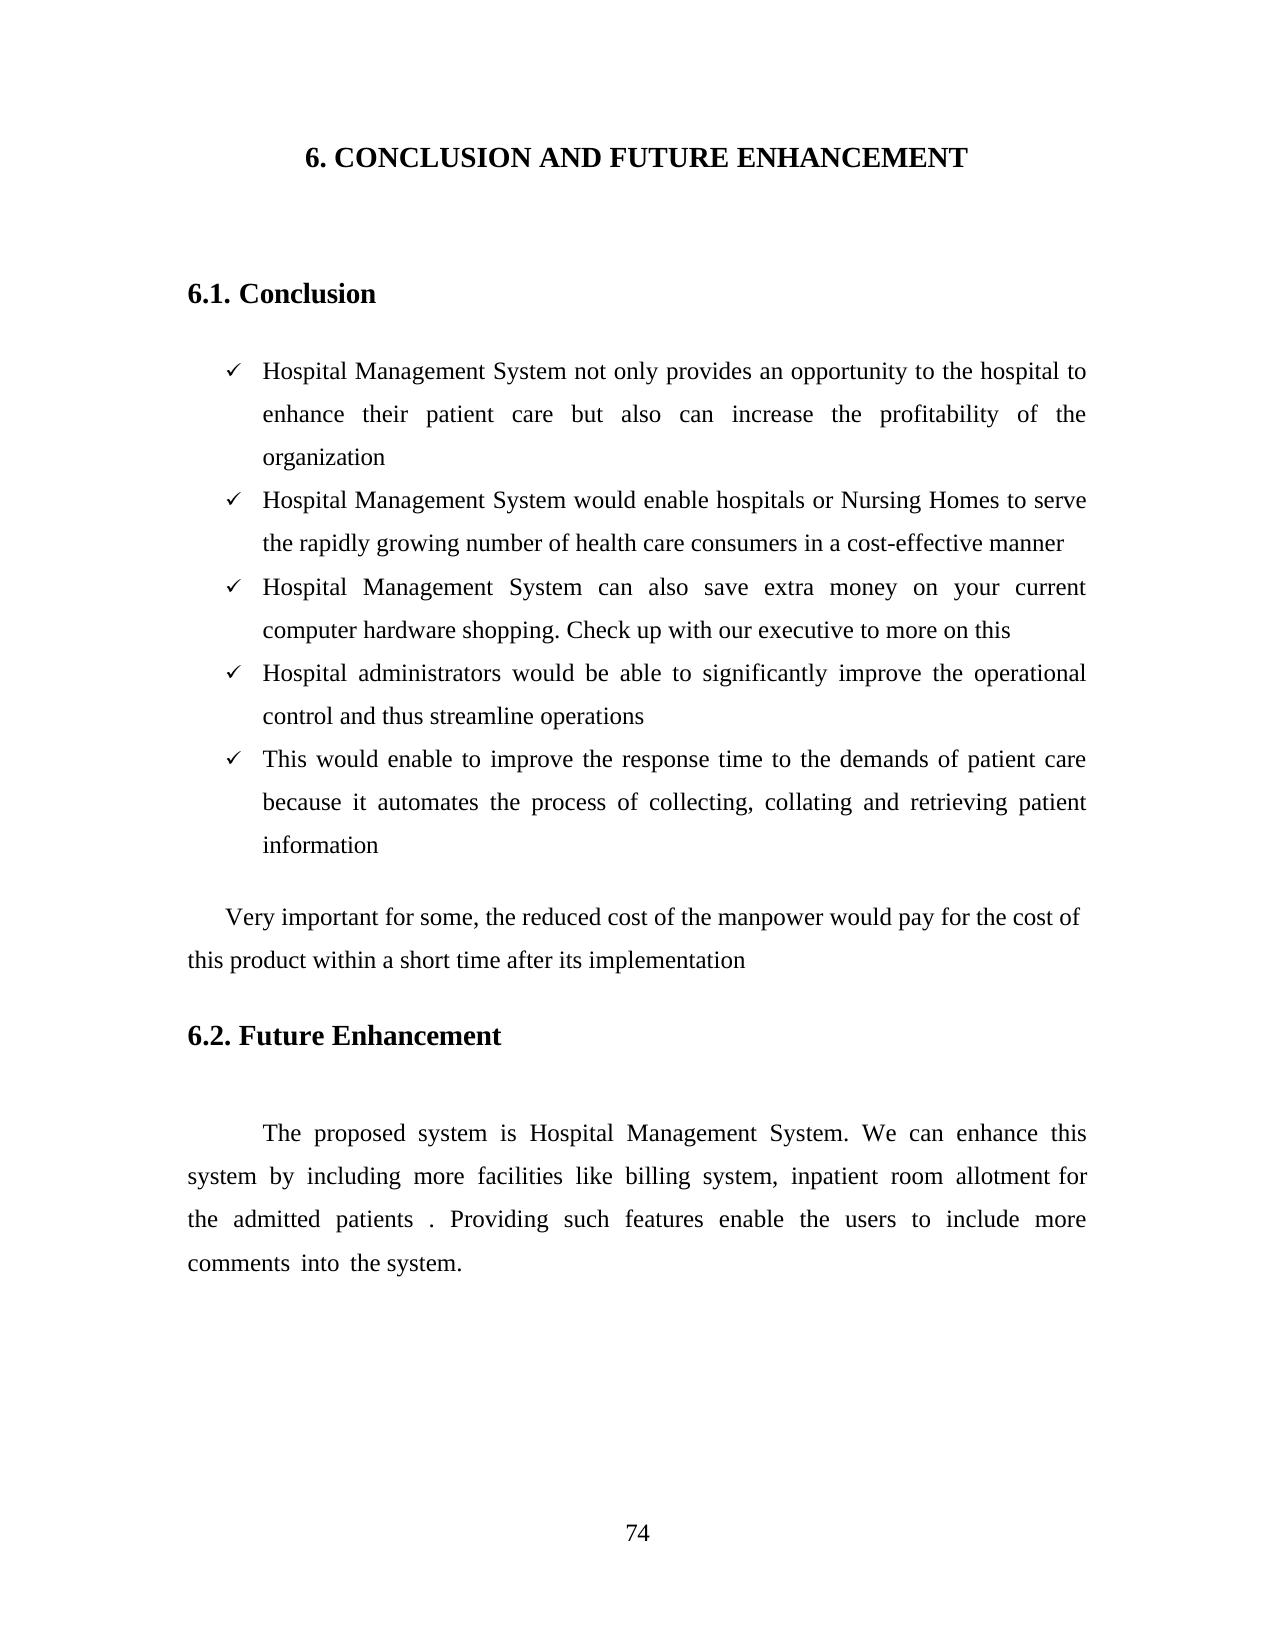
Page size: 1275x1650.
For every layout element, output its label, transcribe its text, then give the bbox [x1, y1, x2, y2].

text The proposed system is Hospital Management System. We can enhance this system by including more facilities like billing system, inpatient room allotment for the admitted patients . Providing such features enable the users to include more comments into the system. [187, 1118, 1087, 1276]
subtitle Future Enhancement [187, 1018, 1275, 1051]
list Hospital Management System can also save extra money on your current computer hardware shopping. Check up with our executive to more on this [225, 572, 1087, 644]
list Hospital Management System not only provides an opportunity to the hospital to enhance their patient care but also can increase the profitability of the organization [225, 356, 1087, 471]
list Hospital Management System would enable hospitals or Nursing Homes to serve the rapidly growing number of health care consumers in a cost-effective manner [225, 485, 1087, 557]
text Very important for some, the reduced cost of the manpower would pay for the cost of this product within a short time after its implementation [187, 902, 1090, 974]
list This would enable to improve the response time to the demands of patient care because it automates the process of collecting, collating and retrieving patient information [225, 744, 1087, 859]
subtitle Conclusion [187, 276, 1275, 310]
subtitle CONCLUSION AND FUTURE ENHANCEMENT [305, 140, 1275, 173]
list Hospital administrators would be able to significantly improve the operational control and thus streamline operations [225, 658, 1087, 730]
